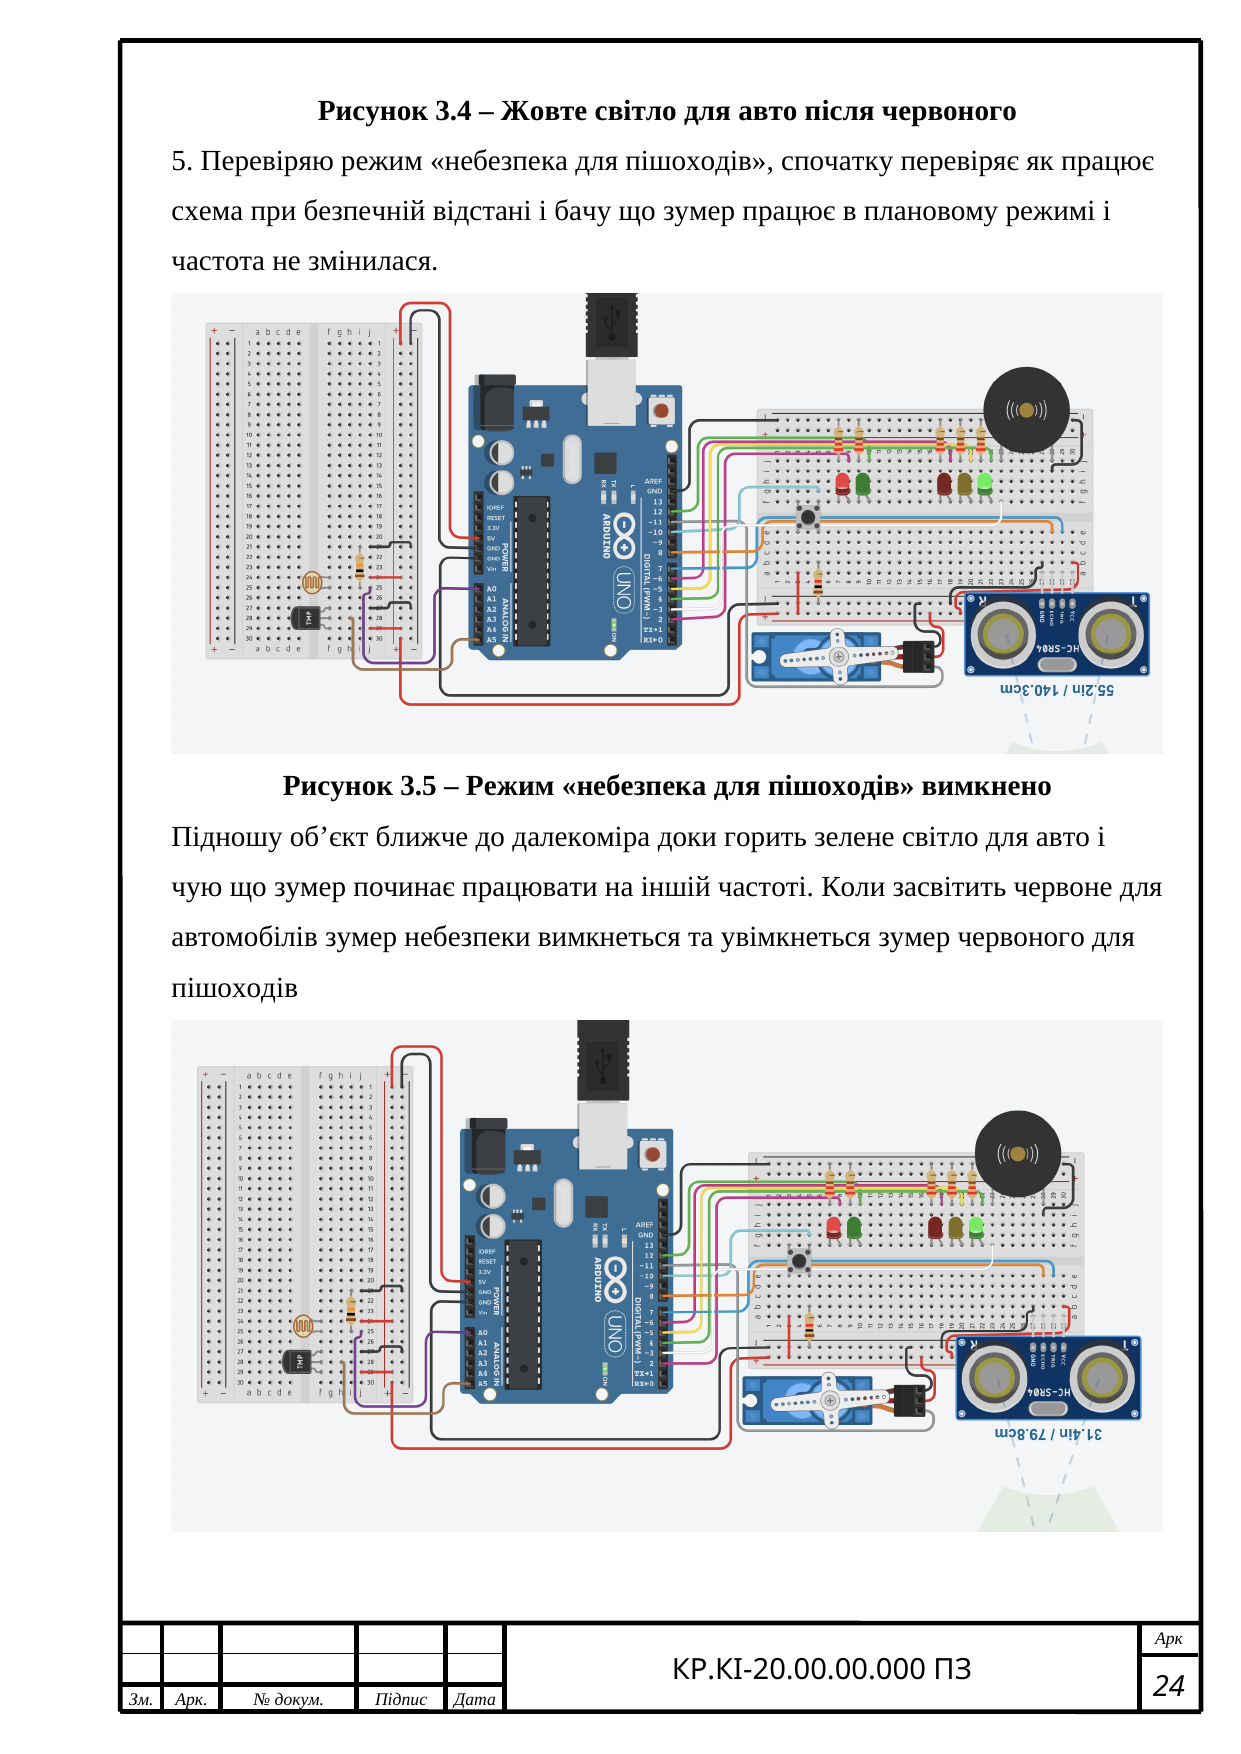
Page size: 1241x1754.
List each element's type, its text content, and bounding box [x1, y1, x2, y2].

text 5. Перевіряю режим «небезпека для пішоходів», спочатку перевіряє як працює схема при безпечній відстані і бачу що зумер працює в плановому режимі і частота не змінилася. [171, 143, 1163, 277]
picture [171, 1020, 1164, 1532]
picture [171, 293, 1164, 754]
text Рисунок 3.4 – Жовте світло для авто після червоного [171, 93, 1163, 126]
text Рисунок 3.5 – Режим «небезпека для пішоходів» вимкнено [171, 768, 1163, 802]
text Підношу об’єкт ближче до далекоміра доки горить зелене світло для авто і чую що зумер починає працювати на іншій частоті. Коли засвітить червоне для автомобілів зумер небезпеки вимкнеться та увімкнеться зумер червоного для пішоходів [171, 819, 1163, 1003]
